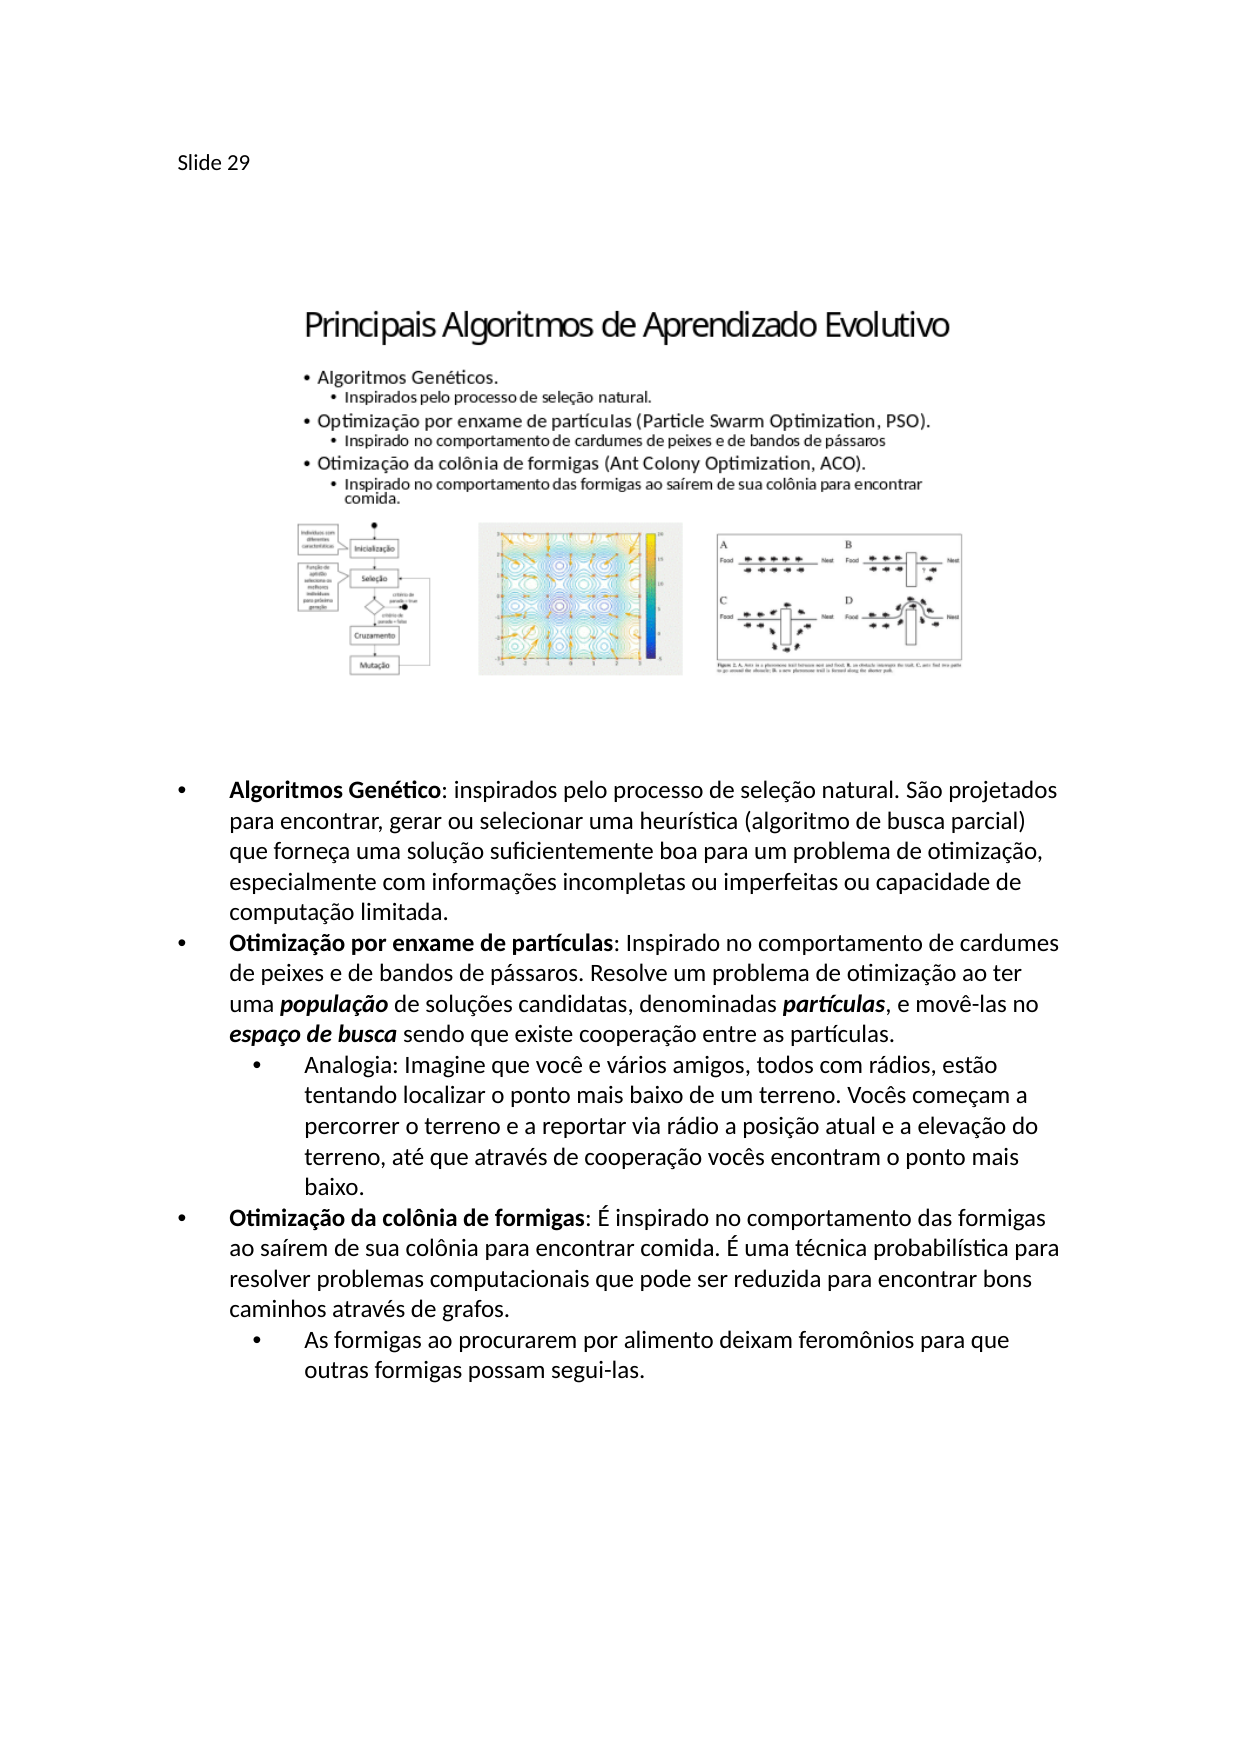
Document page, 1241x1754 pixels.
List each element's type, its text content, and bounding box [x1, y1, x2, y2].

list Otimização por enxame de partículas: Inspirado no comportamento de cardumes de peixes e de bandos de pássaros. Resolve um problema de otimização ao ter uma população de soluções candidatas, denominadas partículas, e movê-las no espaço de busca sendo que existe cooperação entre as partículas. [177, 927, 1063, 1049]
list Otimização da colônia de formigas: É inspirado no comportamento das formigas ao saírem de sua colônia para encontrar comida. É uma técnica probabilística para resolver problemas computacionais que pode ser reduzida para encontrar bons caminhos através de grafos. [177, 1202, 1063, 1324]
text Slide 29 [177, 148, 1063, 176]
list Algoritmos Genético: inspirados pelo processo de seleção natural. São projetados para encontrar, gerar ou selecionar uma heurística (algoritmo de busca parcial) que forneça uma solução suficientemente boa para um problema de otimização, especialmente com informações incompletas ou imperfeitas ou capacidade de computação limitada. [177, 774, 1063, 927]
list As formigas ao procurarem por alimento deixam feromônios para que outras formigas possam segui-las. [252, 1324, 1063, 1385]
list Analogia: Imagine que você e vários amigos, todos com rádios, estão tentando localizar o ponto mais baixo de um terreno. Vocês começam a percorrer o terreno e a reportar via rádio a posição atual e a elevação do terreno, até que através de cooperação vocês encontram o ponto mais baixo. [252, 1049, 1063, 1202]
